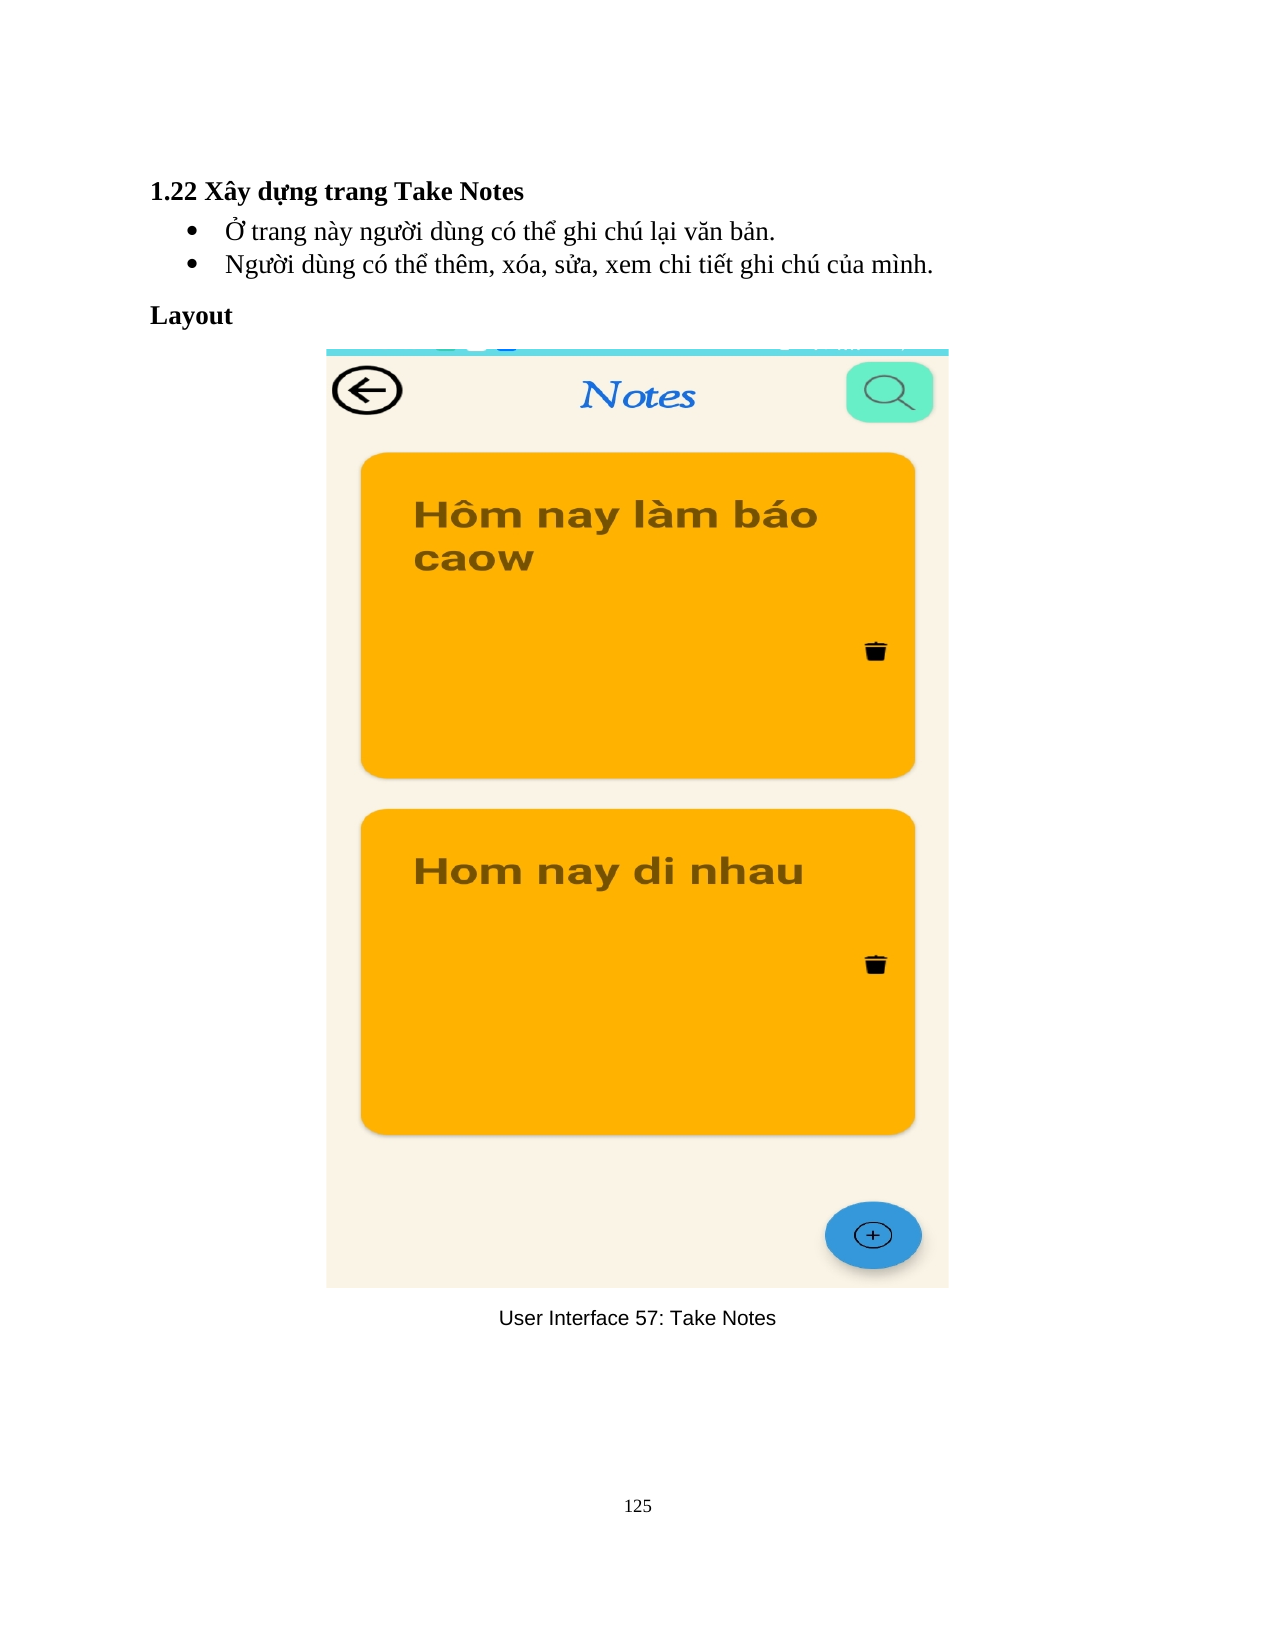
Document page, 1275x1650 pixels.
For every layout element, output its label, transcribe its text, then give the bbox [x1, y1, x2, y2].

list Người dùng có thể thêm, xóa, sửa, xem chi tiết ghi chú của mình. [187, 248, 1125, 280]
list Ở trang này người dùng có thể ghi chú lại văn bản. [187, 215, 1125, 246]
picture [326, 349, 949, 1288]
subtitle 1.22 Xây dựng trang Take Notes [150, 175, 1125, 206]
text Layout [150, 299, 1125, 330]
